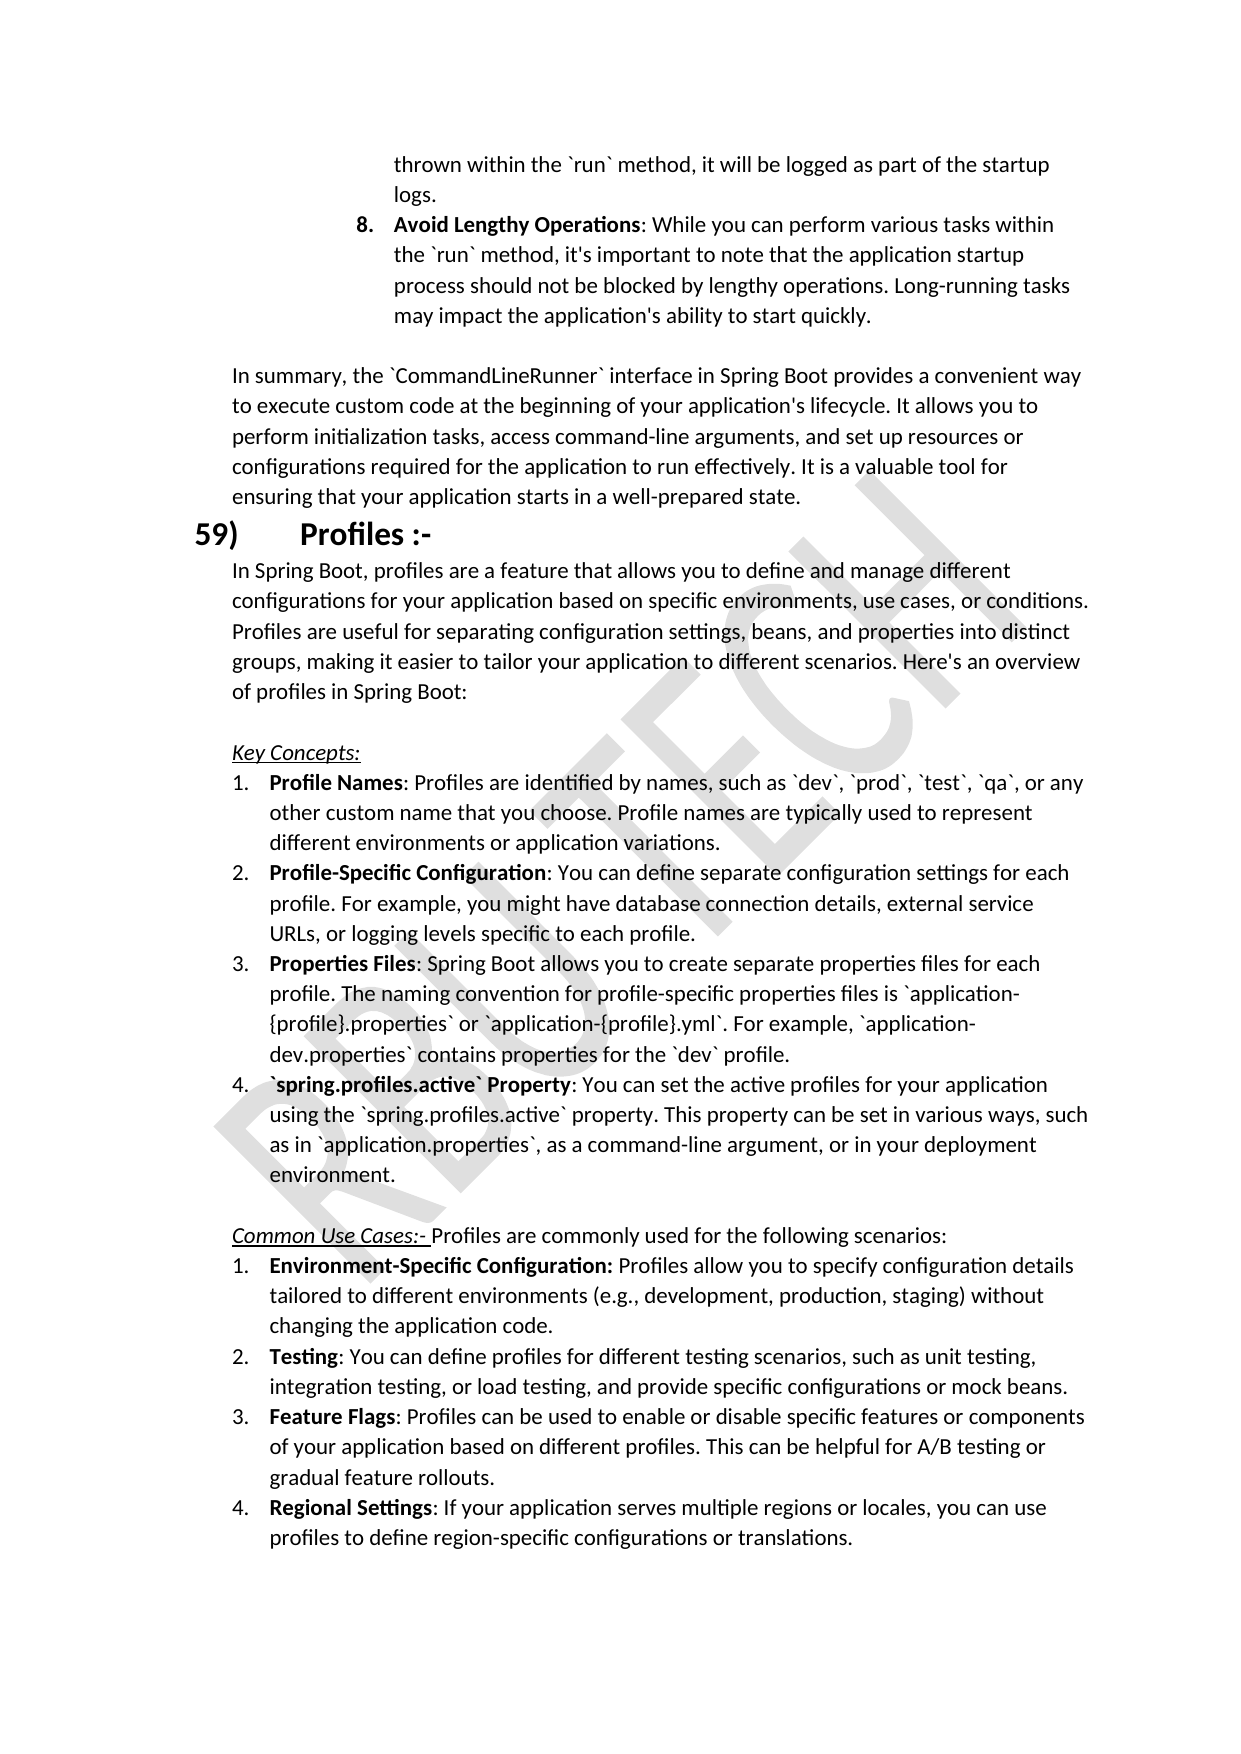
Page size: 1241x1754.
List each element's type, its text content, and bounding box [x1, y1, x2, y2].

list Common Use Cases:- Profiles are commonly used for the following scenarios: [232, 1221, 1090, 1249]
list Testing: You can define profiles for different testing scenarios, such as unit testing, integration testing, or load testing, and provide specific configurations or mock beans. [232, 1342, 1090, 1400]
list Properties Files: Spring Boot allows you to create separate properties files for each profile. The naming convention for profile-specific properties files is `application-{profile}.properties` or `application-{profile}.yml`. For example, `application-dev.properties` contains properties for the `dev` profile. [232, 949, 1090, 1068]
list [356, 150, 1090, 208]
list Key Concepts: [232, 738, 1090, 766]
list `spring.profiles.active` Property: You can set the active profiles for your application using the `spring.profiles.active` property. This property can be set in various ways, such as in `application.properties`, as a command-line argument, or in your deployment environment. [232, 1070, 1090, 1189]
list Feature Flags: Profiles can be used to enable or disable specific features or components of your application based on different profiles. This can be helpful for A/B testing or gradual feature rollouts. [232, 1402, 1090, 1491]
list Profile-Specific Configuration: You can define separate configuration settings for each profile. For example, you might have database connection details, external service URLs, or logging levels specific to each profile. [232, 858, 1090, 947]
list Regional Settings: If your application serves multiple regions or locales, you can use profiles to define region-specific configurations or translations. [232, 1493, 1090, 1551]
list Environment-Specific Configuration: Profiles allow you to specify configuration details tailored to different environments (e.g., development, production, staging) without changing the application code. [232, 1251, 1090, 1340]
list In summary, the `CommandLineRunner` interface in Spring Boot provides a convenient way to execute custom code at the beginning of your application's lifecycle. It allows you to perform initialization tasks, access command-line arguments, and set up resources or configurations required for the application to run effectively. It is a valuable tool for ensuring that your application starts in a well-prepared state. [232, 361, 1090, 510]
list Avoid Lengthy Operations: While you can perform various tasks within the `run` method, it's important to note that the application startup process should not be blocked by lengthy operations. Long-running tasks may impact the application's ability to start quickly. [356, 210, 1090, 329]
list Profiles :- [194, 512, 1090, 553]
list In Spring Boot, profiles are a feature that allows you to define and manage different configurations for your application based on specific environments, use cases, or conditions. Profiles are useful for separating configuration settings, beans, and properties into distinct groups, making it easier to tailor your application to different scenarios. Here's an overview of profiles in Spring Boot: [232, 556, 1090, 705]
list Profile Names: Profiles are identified by names, such as `dev`, `prod`, `test`, `qa`, or any other custom name that you choose. Profile names are typically used to represent different environments or application variations. [232, 768, 1090, 856]
